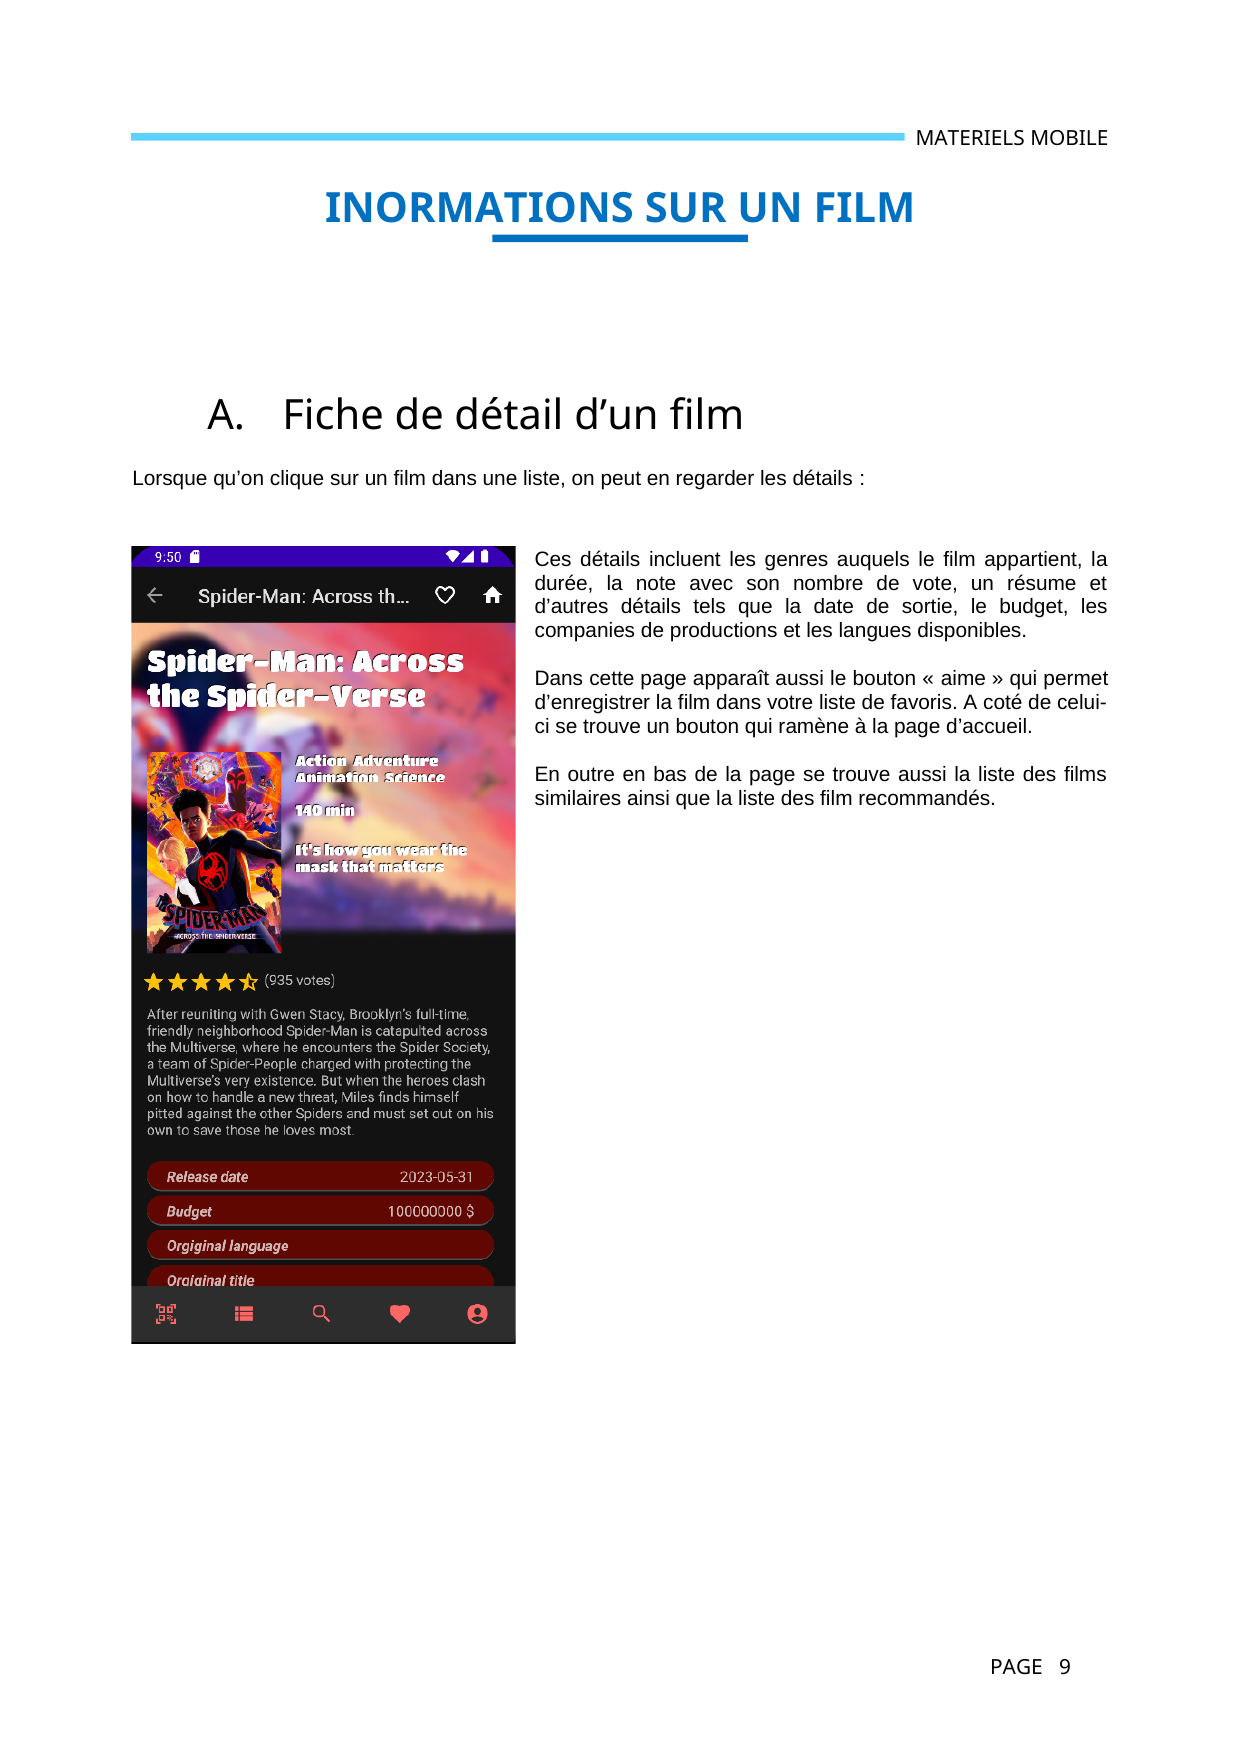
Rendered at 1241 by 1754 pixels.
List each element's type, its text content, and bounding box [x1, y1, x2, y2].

text En outre en bas de la page se trouve aussi la liste des films similaires ainsi que la liste des film recommandés. [516, 762, 1108, 810]
text Dans cette page apparaît aussi le bouton « aime » qui permet d’enregistrer la film dans votre liste de favoris. A coté de celui-ci se trouve un bouton qui ramène à la page d’accueil. [516, 666, 1108, 738]
picture [131, 546, 516, 1344]
subtitle INORMATIONS SUR UN FILM [132, 178, 1108, 234]
list Fiche de détail d’un film [207, 385, 1108, 442]
text Ces détails incluent les genres auquels le film appartient, la durée, la note avec son nombre de vote, un résume et d’autres détails tels que la date de sortie, le budget, les companies de productions et les langues disponibles. [516, 546, 1108, 642]
text Lorsque qu’on clique sur un film dans une liste, on peut en regarder les détails : [132, 466, 1108, 490]
